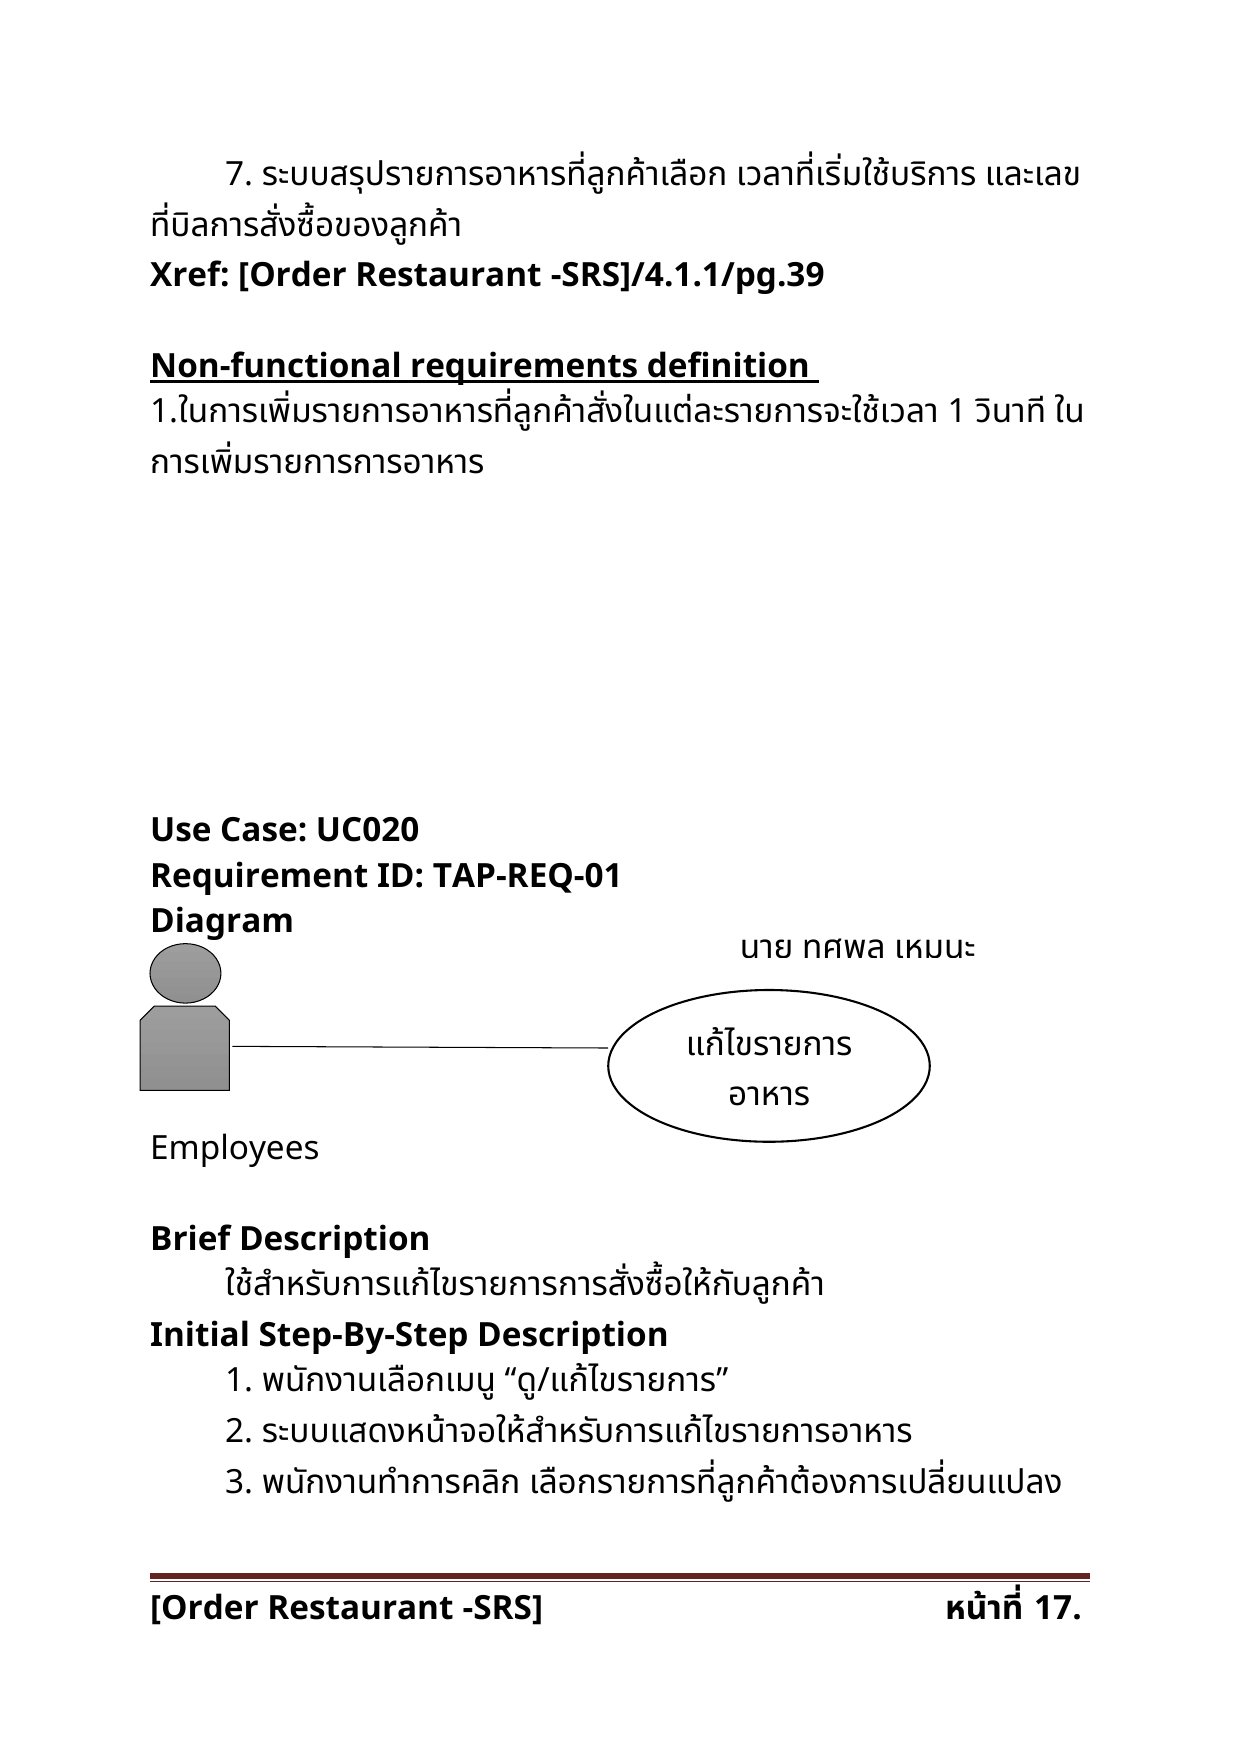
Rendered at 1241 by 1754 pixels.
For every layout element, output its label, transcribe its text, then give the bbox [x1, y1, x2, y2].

text ใช้สำหรับการแก้ไขรายการการสั่งซื้อให้กับลูกค้า [150, 1260, 1090, 1311]
text 1.ในการเพิ่มรายการอาหารที่ลูกค้าสั่งในแต่ละรายการจะใช้เวลา 1 วินาที ในการเพิ่มรายการการอาหาร [150, 387, 1090, 488]
text 7. ระบบสรุปรายการอาหารที่ลูกค้าเลือก เวลาที่เริ่มใช้บริการ และเลขที่บิลการสั่งซื้อของลูกค้า [150, 150, 1090, 251]
text Requirement ID: TAP-REQ-01 [150, 852, 1090, 897]
text Non-functional requirements definition [150, 342, 1090, 387]
text Use Case: UC020 [150, 806, 1090, 852]
text Initial Step-By-Step Description [150, 1311, 1090, 1356]
text 1. พนักงานเลือกเมนู “ดู/แก้ไขรายการ” [150, 1356, 1090, 1407]
text 2. ระบบแสดงหน้าจอให้สำหรับการแก้ไขรายการอาหาร [150, 1407, 1090, 1457]
text Employees [150, 1124, 1090, 1169]
text Diagram [150, 897, 1090, 942]
text Xref: [Order Restaurant -SRS]/4.1.1/pg.39 [150, 251, 1090, 296]
text 3. พนักงานทำการคลิก เลือกรายการที่ลูกค้าต้องการเปลี่ยนแปลง [150, 1457, 1090, 1508]
text Brief Description [150, 1215, 1090, 1260]
